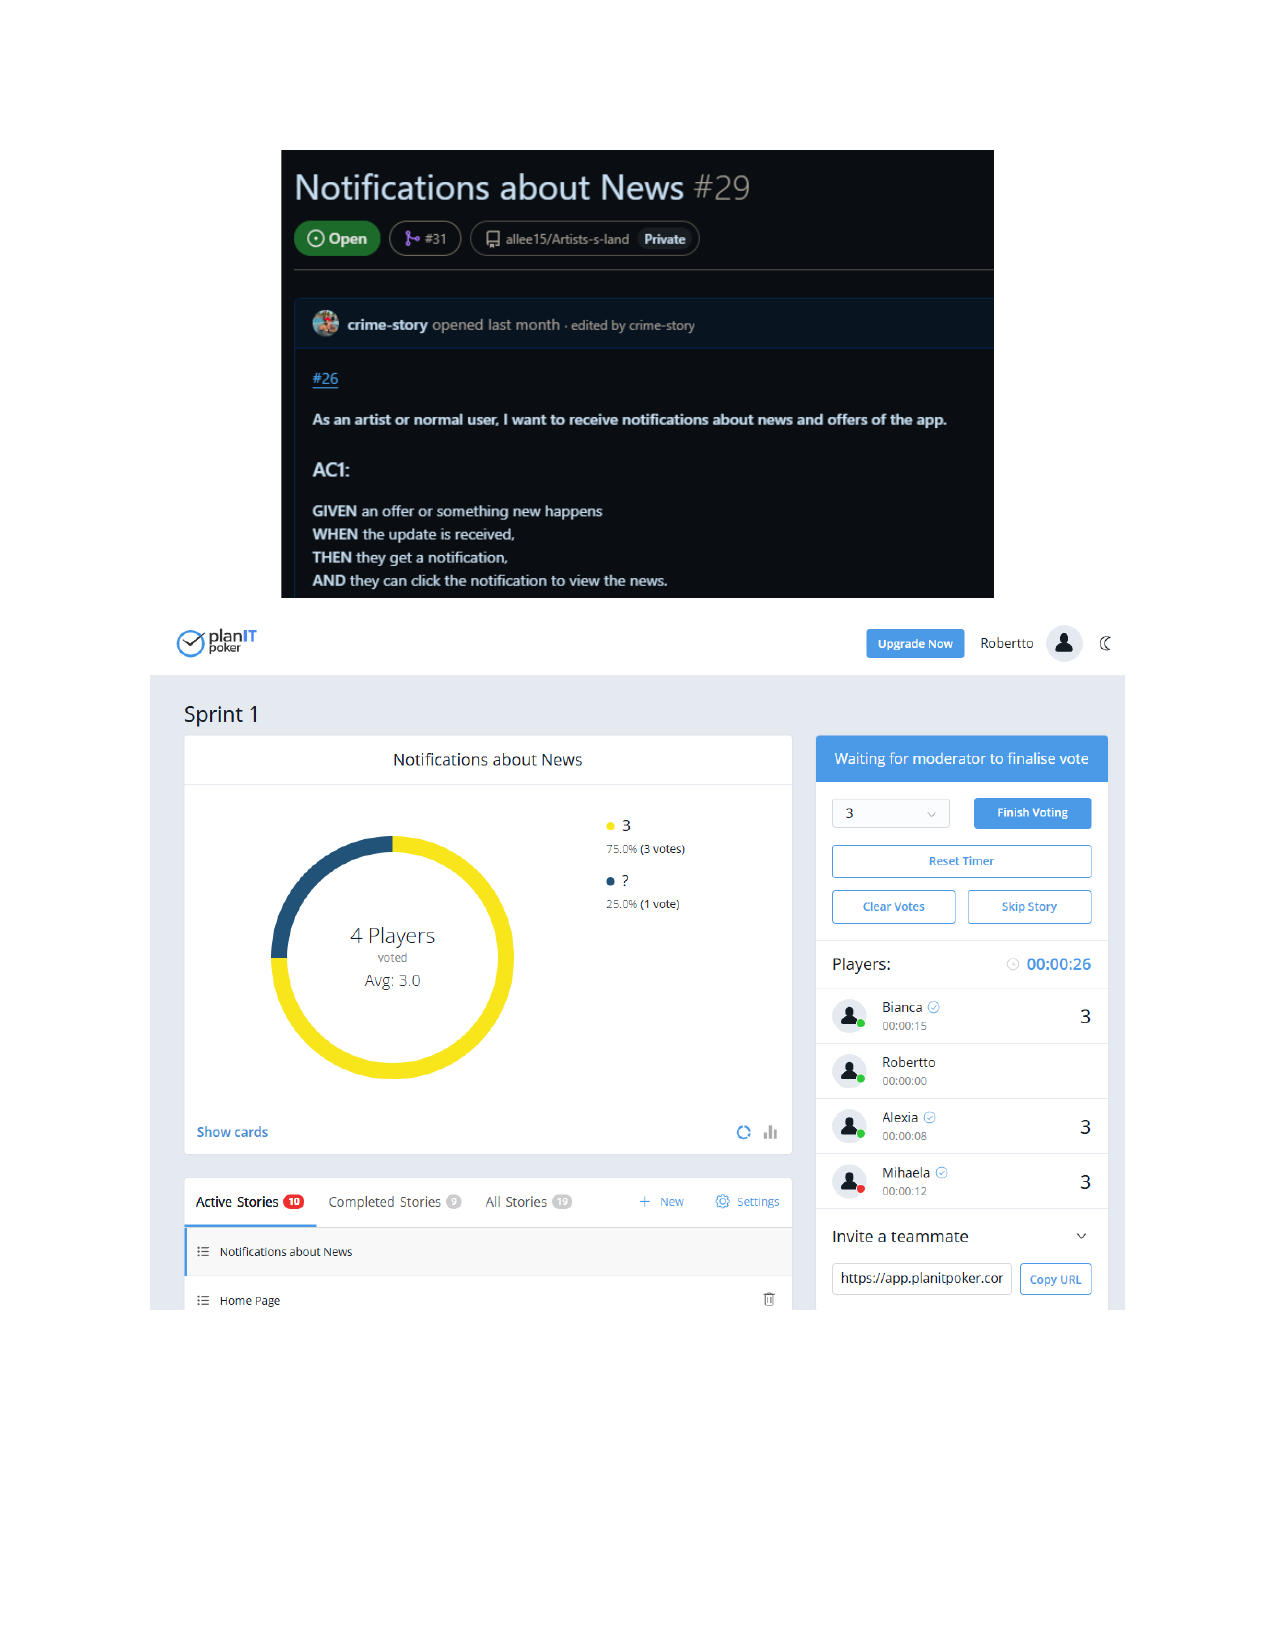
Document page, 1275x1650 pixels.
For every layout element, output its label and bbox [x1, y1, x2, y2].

picture [281, 150, 994, 598]
picture [150, 611, 1125, 1310]
